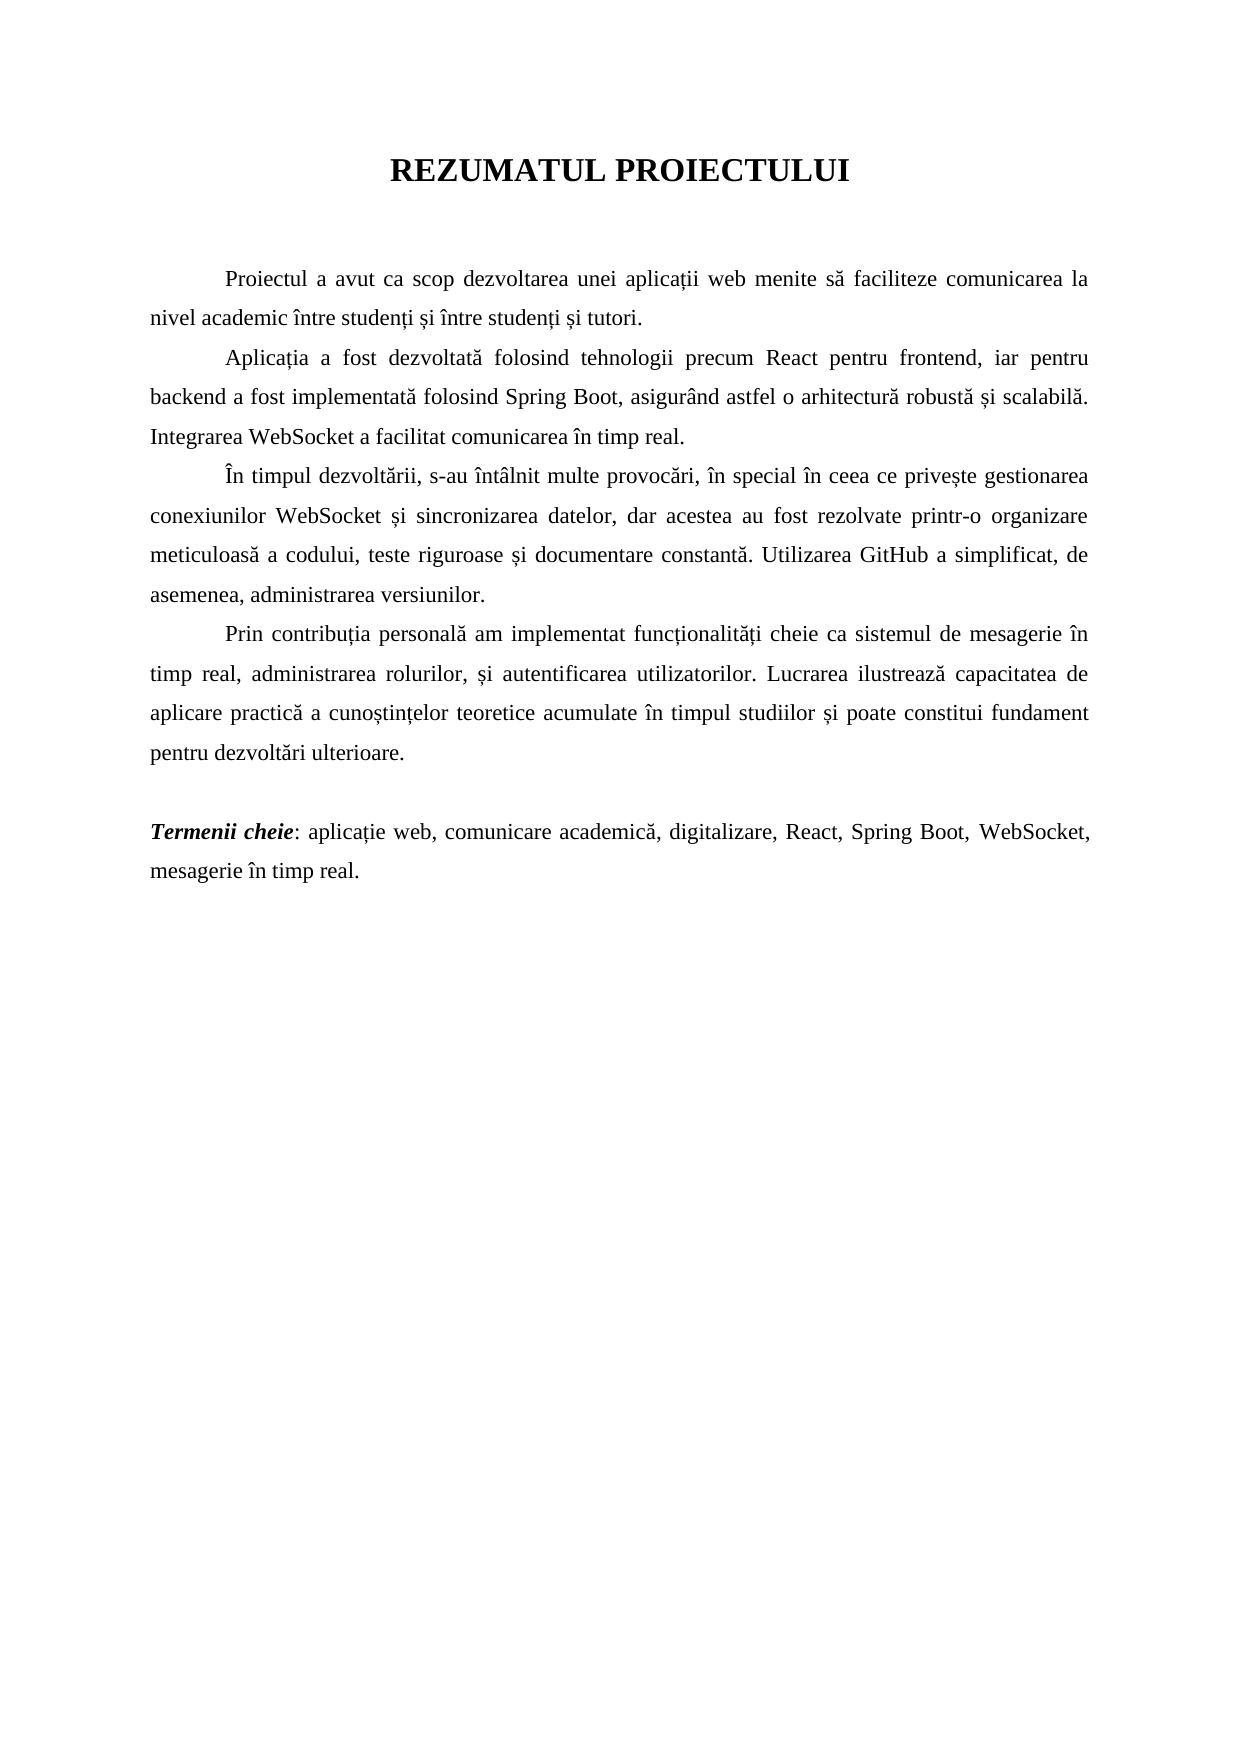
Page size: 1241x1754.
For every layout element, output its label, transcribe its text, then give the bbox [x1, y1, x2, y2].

text REZUMATUL PROIECTULUI [150, 150, 1090, 188]
text Termenii cheie: aplicație web, comunicare academică, digitalizare, React, Spring Boot, WebSocket, mesagerie în timp real. [150, 818, 1090, 883]
text Prin contribuția personală am implementat funcționalități cheie ca sistemul de mesagerie în timp real, administrarea rolurilor, și autentificarea utilizatorilor. Lucrarea ilustrează capacitatea de aplicare practică a cunoștințelor teoretice acumulate în timpul studiilor și poate constitui fundament pentru dezvoltări ulterioare. [150, 620, 1090, 765]
text Proiectul a avut ca scop dezvoltarea unei aplicații web menite să faciliteze comunicarea la nivel academic între studenți și între studenți și tutori. [150, 265, 1090, 331]
text Aplicația a fost dezvoltată folosind tehnologii precum React pentru frontend, iar pentru backend a fost implementată folosind Spring Boot, asigurând astfel o arhitectură robustă și scalabilă. Integrarea WebSocket a facilitat comunicarea în timp real. [150, 344, 1090, 449]
text În timpul dezvoltării, s-au întâlnit multe provocări, în special în ceea ce privește gestionarea conexiunilor WebSocket și sincronizarea datelor, dar acestea au fost rezolvate printr-o organizare meticuloasă a codului, teste riguroase și documentare constantă. Utilizarea GitHub a simplificat, de asemenea, administrarea versiunilor. [150, 462, 1090, 607]
